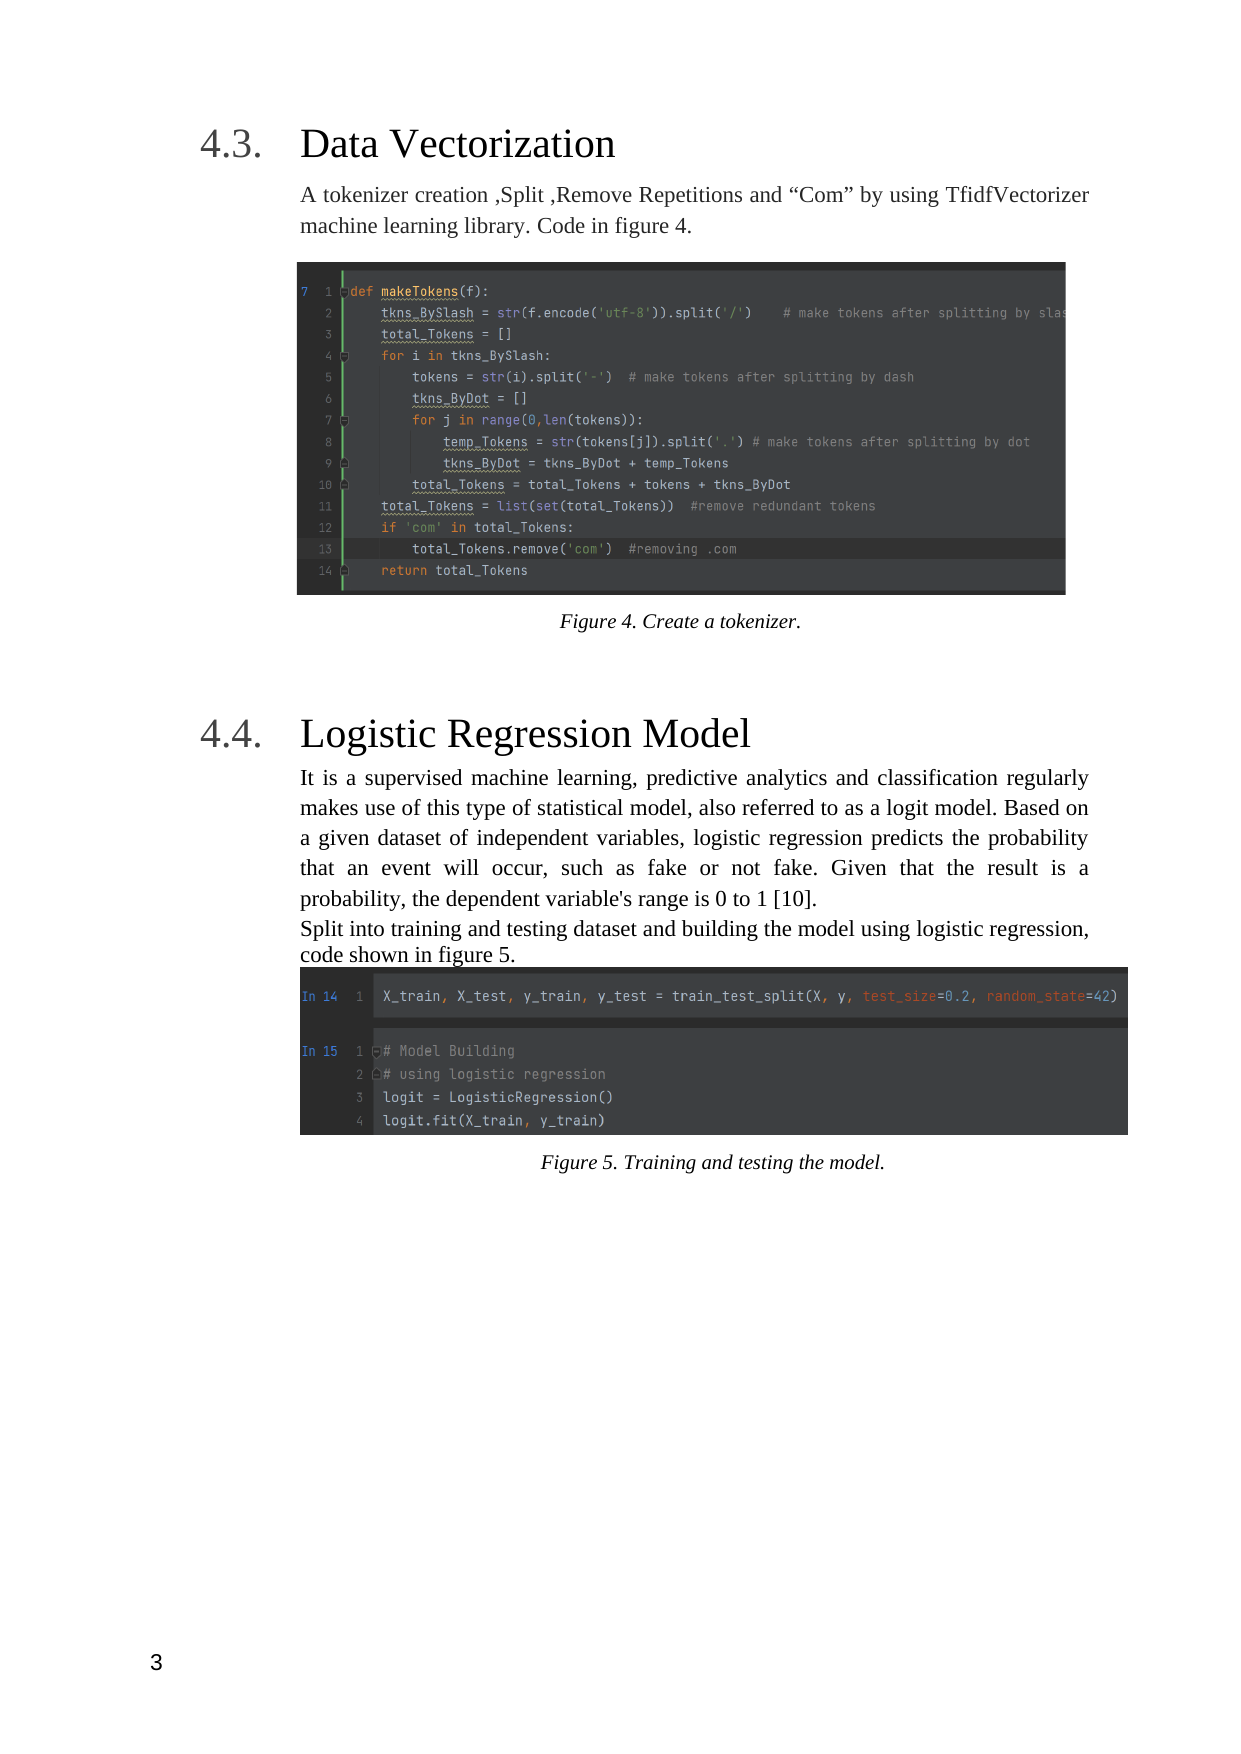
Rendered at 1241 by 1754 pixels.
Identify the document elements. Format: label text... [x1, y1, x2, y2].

subtitle Split into training and testing dataset and building the model using logistic regression, code shown in figure 5. [300, 915, 1090, 967]
text It is a supervised machine learning, predictive analytics and classification regularly makes use of this type of statistical model, also referred to as a logit model. Based on a given dataset of independent variables, logistic regression predicts the probability that an event will occur, such as fake or not fake. Given that the result is a probability, the dependent variable's range is 0 to 1 [10]. [300, 764, 1090, 911]
text A tokenizer creation ,Split ,Remove Repetitions and “Com” by using TfidfVectorizer machine learning library. Code in figure 4. [300, 181, 1090, 238]
list Logistic Regression Model [262, 709, 1090, 757]
picture [300, 967, 1128, 1135]
picture [296, 262, 1066, 595]
subtitle Data Vectorization [262, 118, 1090, 166]
